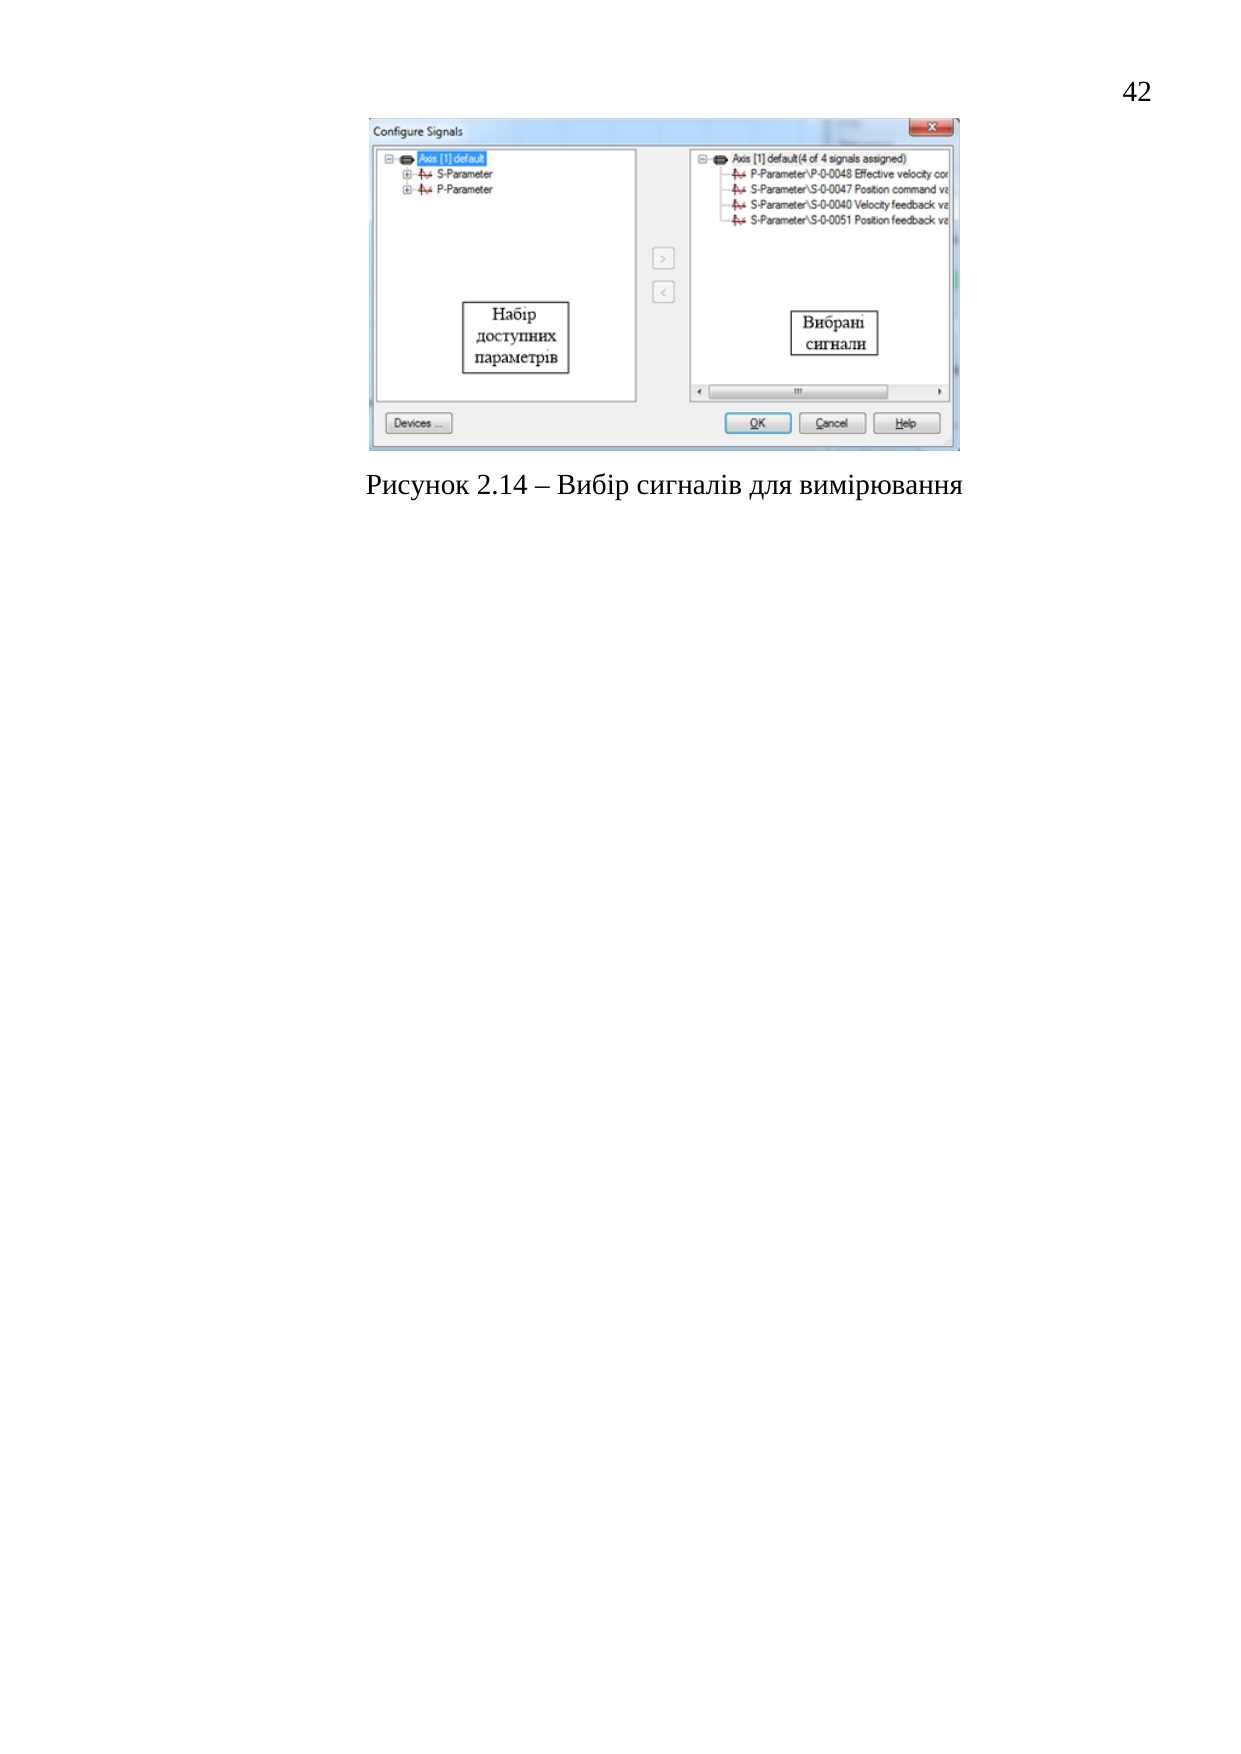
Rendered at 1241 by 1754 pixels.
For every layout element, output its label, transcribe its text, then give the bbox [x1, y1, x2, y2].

text Рисунок 2.14 – Вибір сигналів для вимірювання [177, 467, 1152, 501]
picture [369, 118, 960, 451]
